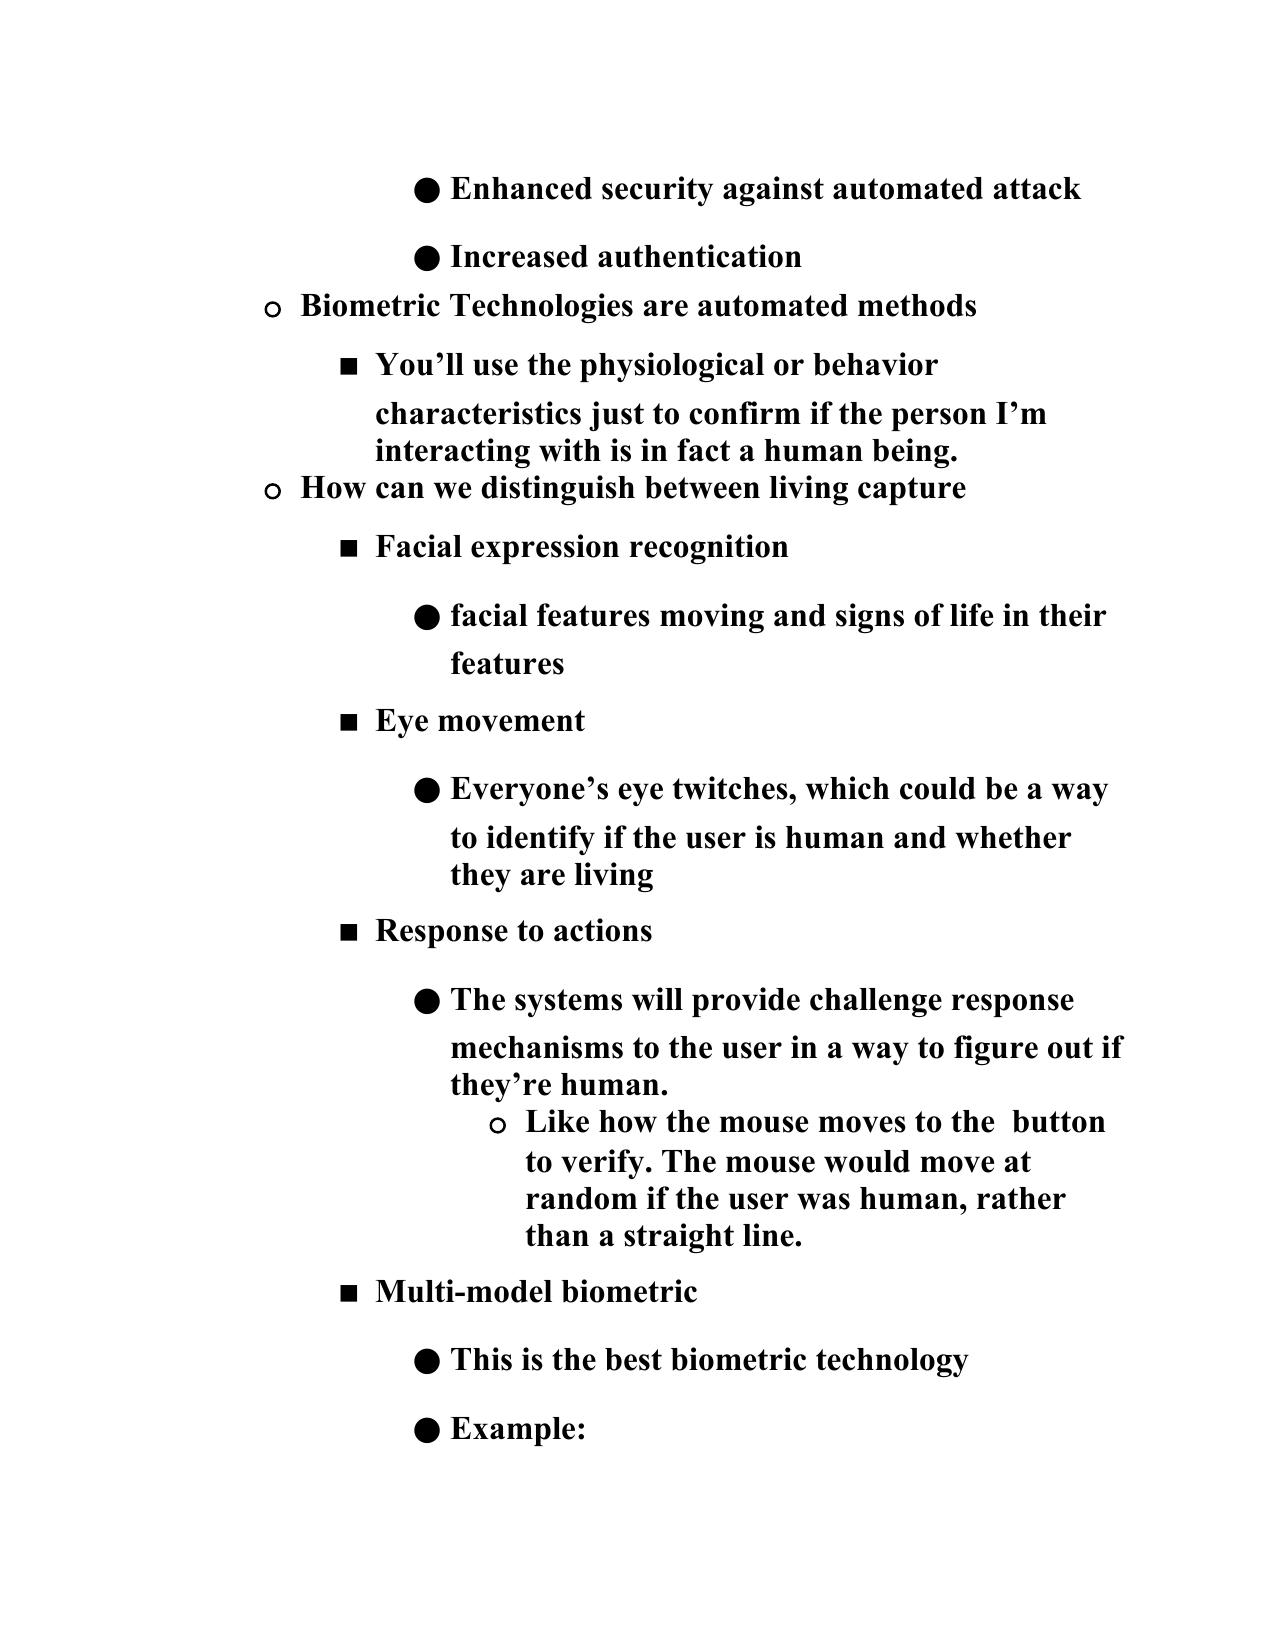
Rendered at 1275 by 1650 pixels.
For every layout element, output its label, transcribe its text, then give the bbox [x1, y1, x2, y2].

list Like how the mouse moves to the button to verify. The mouse would move at random if the user was human, rather than a straight line. [487, 1103, 1125, 1253]
list Biometric Technologies are automated methods [262, 287, 1125, 326]
list facial features moving and signs of life in their features [412, 577, 1125, 682]
list Facial expression recognition [337, 508, 1125, 577]
list Multi-model biometric [337, 1253, 1125, 1321]
list Example: [412, 1390, 1125, 1458]
list The systems will provide challenge response mechanisms to the user in a way to figure out if they’re human. [412, 961, 1125, 1103]
list How can we distinguish between living capture [262, 468, 1125, 508]
list Increased authentication [412, 218, 1125, 287]
list Enhanced security against automated attack [412, 150, 1125, 218]
list Eye movement [337, 682, 1125, 750]
list Everyone’s eye twitches, which could be a way to identify if the user is human and whether they are living [412, 750, 1125, 892]
list This is the best biometric technology [412, 1321, 1125, 1390]
list You’ll use the physiological or behavior characteristics just to confirm if the person I’m interacting with is in fact a human being. [337, 326, 1125, 468]
list Response to actions [337, 892, 1125, 961]
